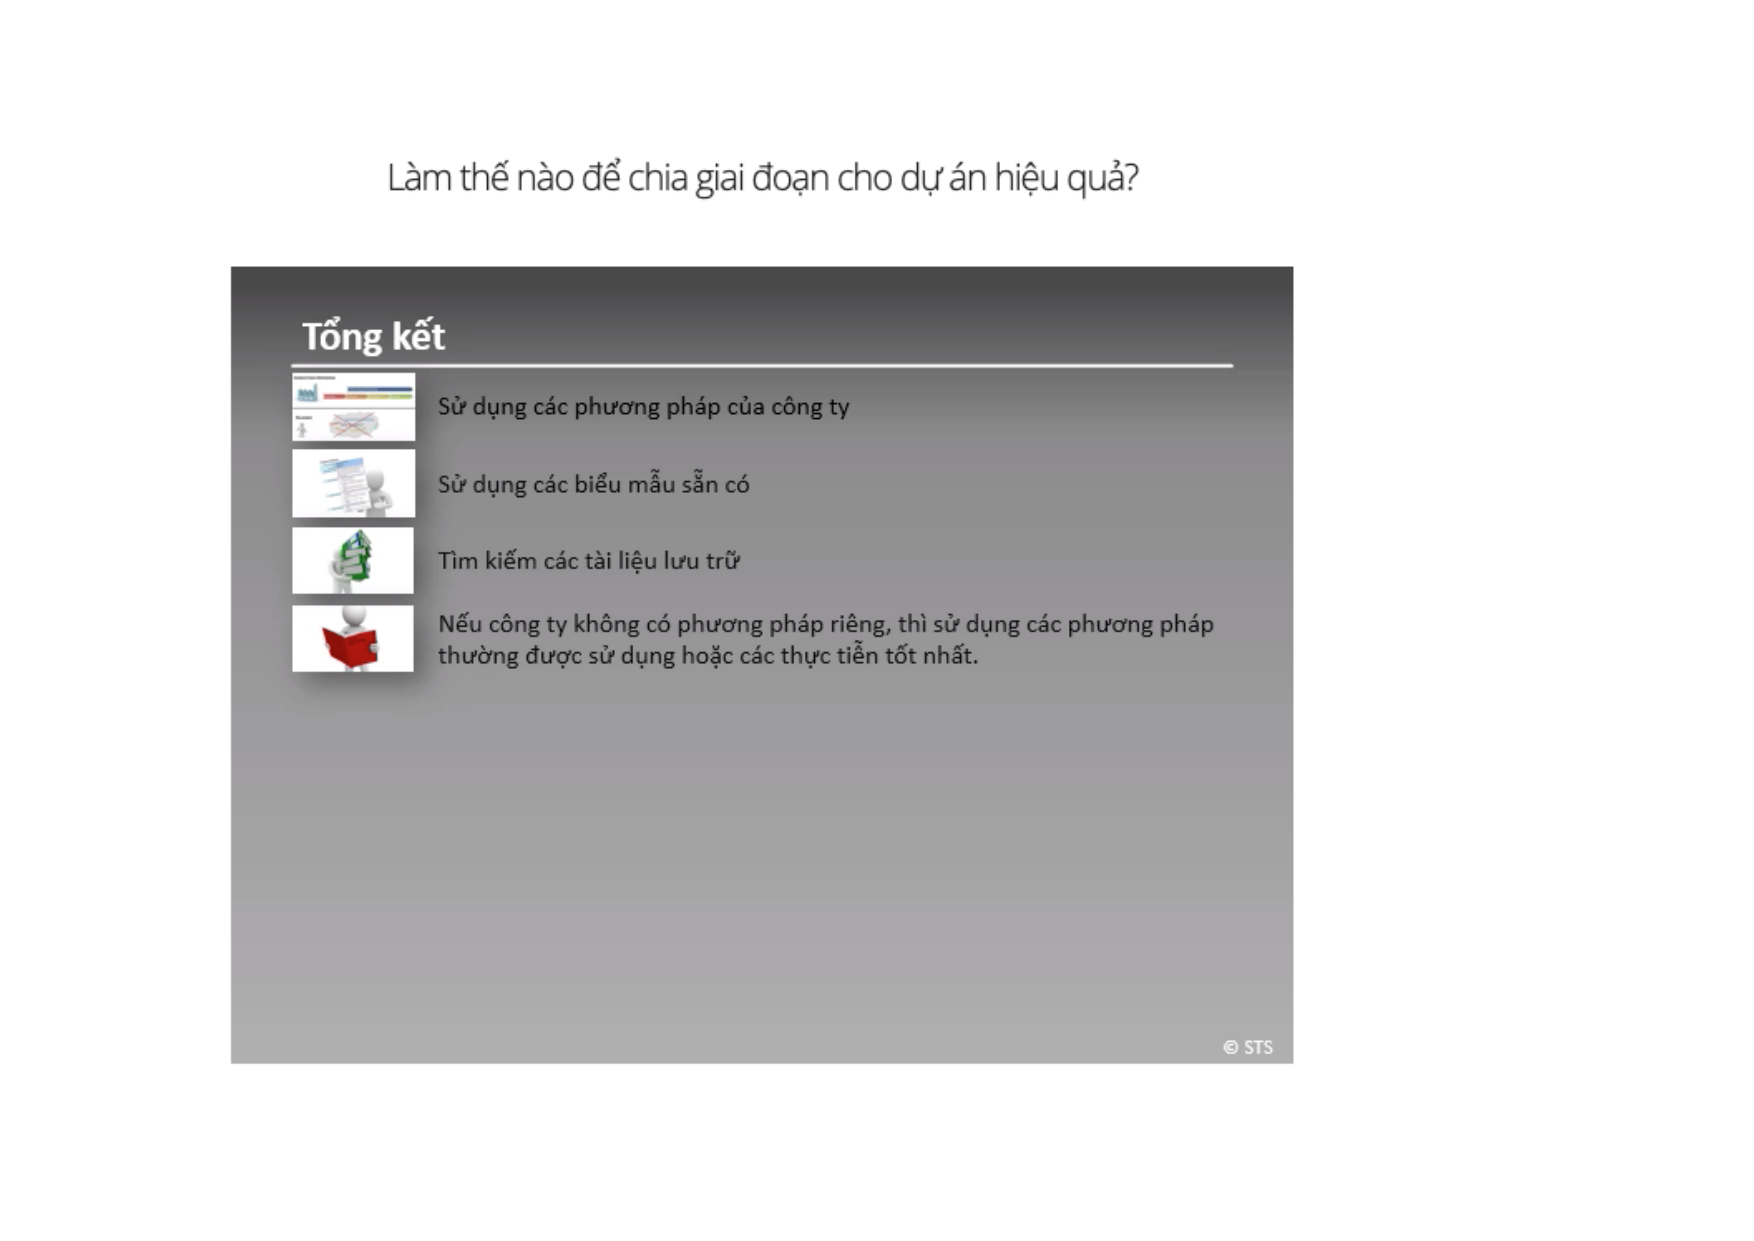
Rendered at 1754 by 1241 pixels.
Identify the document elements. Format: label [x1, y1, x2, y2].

picture [150, 150, 1317, 1089]
